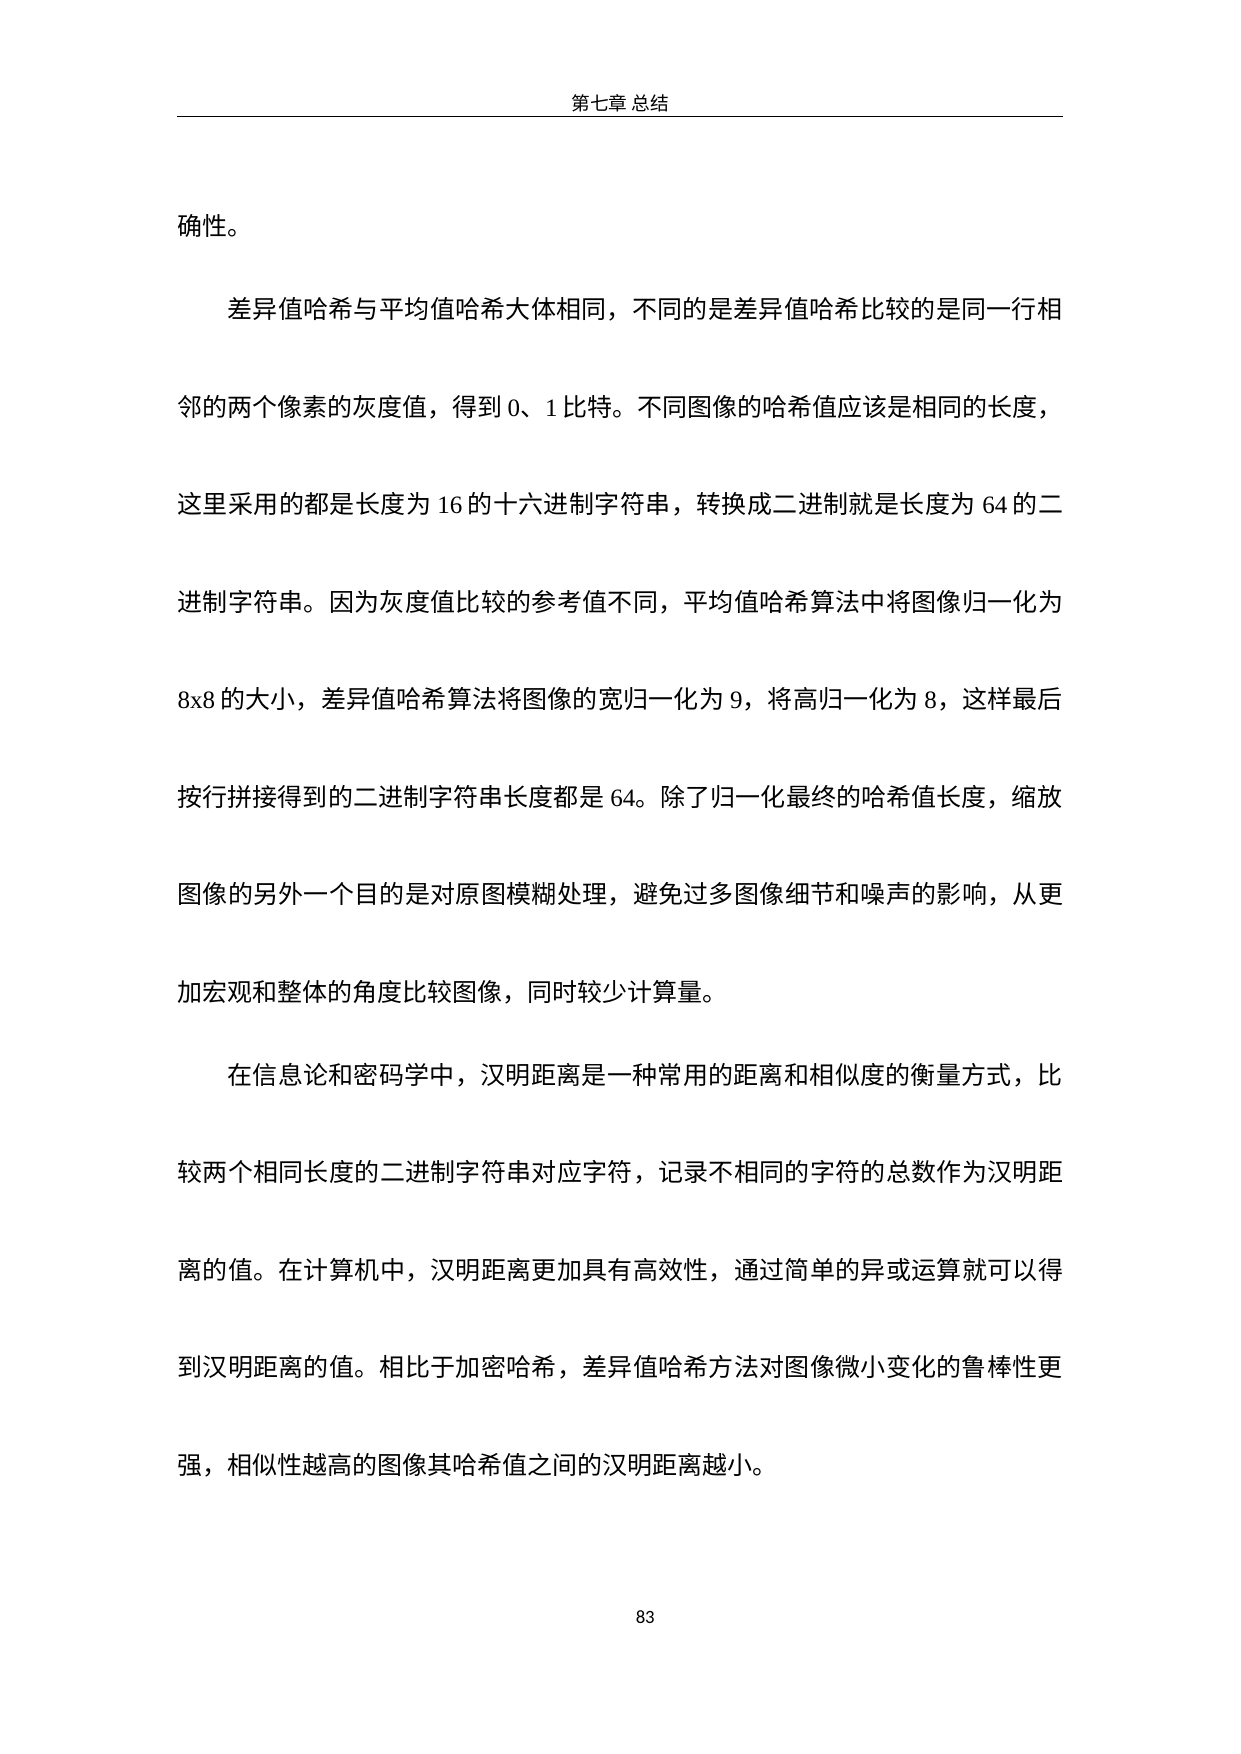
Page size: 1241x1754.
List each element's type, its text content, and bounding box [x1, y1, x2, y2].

text 差异值哈希与平均值哈希大体相同，不同的是差异值哈希比较的是同一行相邻的两个像素的灰度值，得到0、1比特。不同图像的哈希值应该是相同的长度，这里采用的都是长度为16的十六进制字符串，转换成二进制就是长度为64的二进制字符串。因为灰度值比较的参考值不同，平均值哈希算法中将图像归一化为8x8的大小，差异值哈希算法将图像的宽归一化为9，将高归一化为8，这样最后按行拼接得到的二进制字符串长度都是64。除了归一化最终的哈希值长度，缩放图像的另外一个目的是对原图模糊处理，避免过多图像细节和噪声的影响，从更加宏观和整体的角度比较图像，同时较少计算量。 [177, 275, 1063, 1023]
text 在信息论和密码学中，汉明距离是一种常用的距离和相似度的衡量方式，比较两个相同长度的二进制字符串对应字符，记录不相同的字符的总数作为汉明距离的值。在计算机中，汉明距离更加具有高效性，通过简单的异或运算就可以得到汉明距离的值。相比于加密哈希，差异值哈希方法对图像微小变化的鲁棒性更强，相似性越高的图像其哈希值之间的汉明距离越小。 [177, 1041, 1063, 1496]
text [177, 192, 1063, 257]
